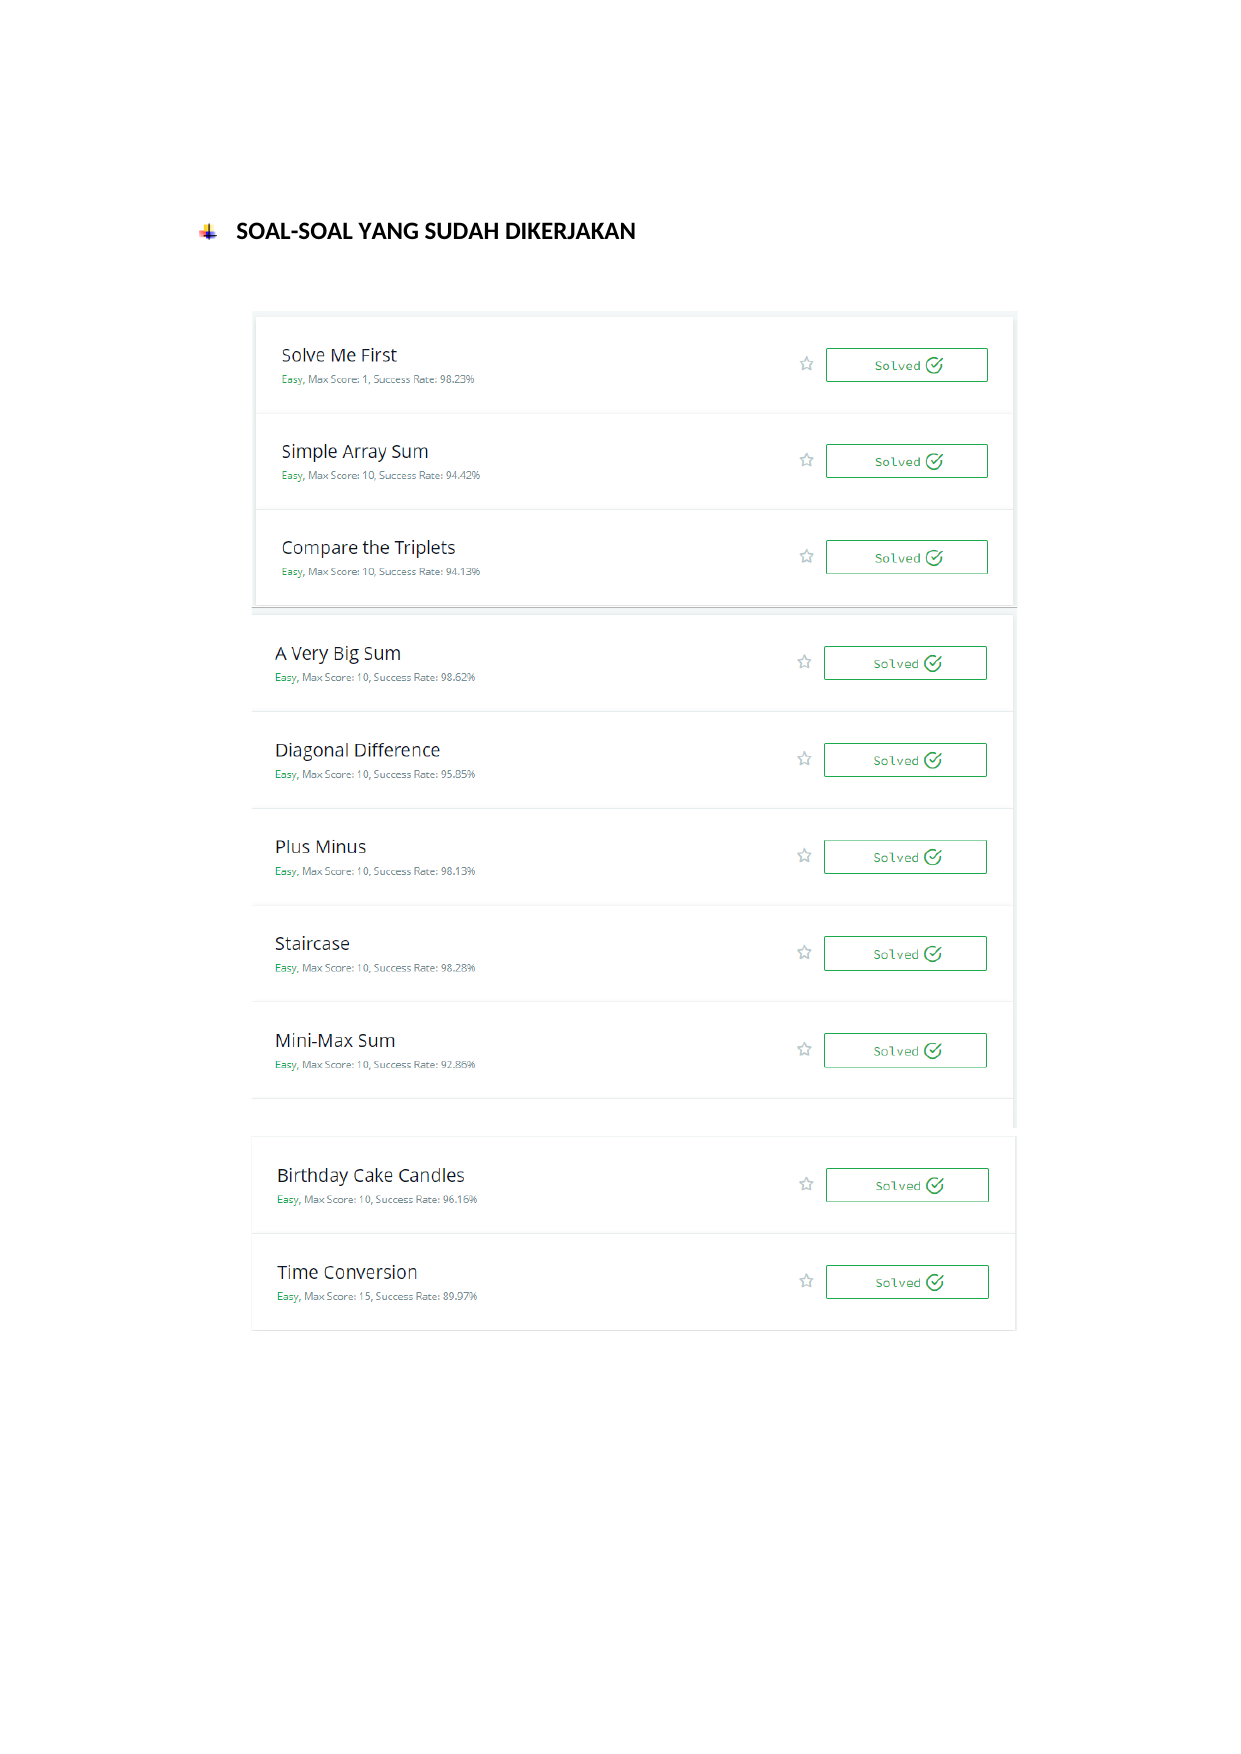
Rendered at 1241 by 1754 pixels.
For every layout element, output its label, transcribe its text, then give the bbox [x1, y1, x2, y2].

picture [251, 607, 1018, 1128]
picture [251, 1136, 1018, 1331]
list SOAL-SOAL YANG SUDAH DIKERJAKAN [199, 215, 1063, 246]
picture [252, 311, 1018, 606]
picture [199, 222, 217, 240]
